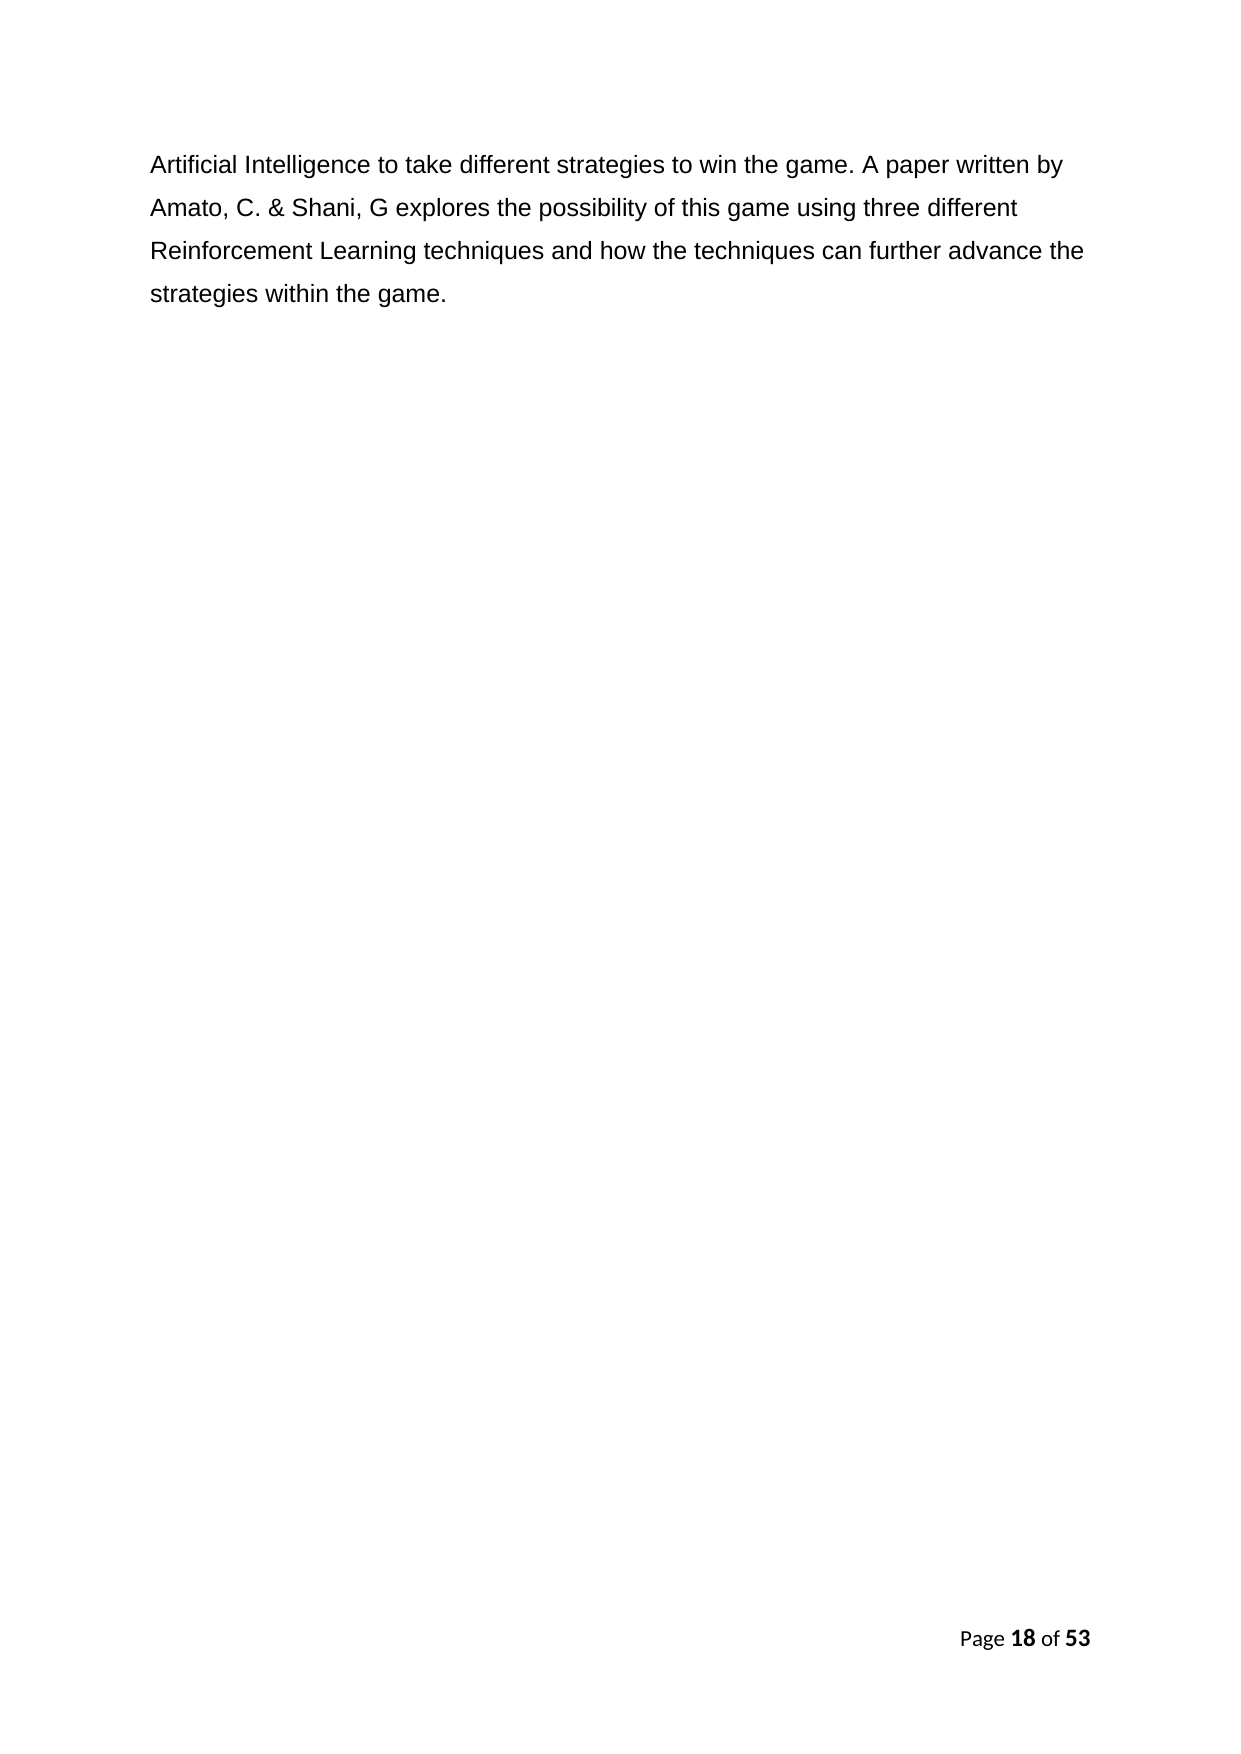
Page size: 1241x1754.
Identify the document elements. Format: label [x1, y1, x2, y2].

text [150, 150, 1090, 308]
